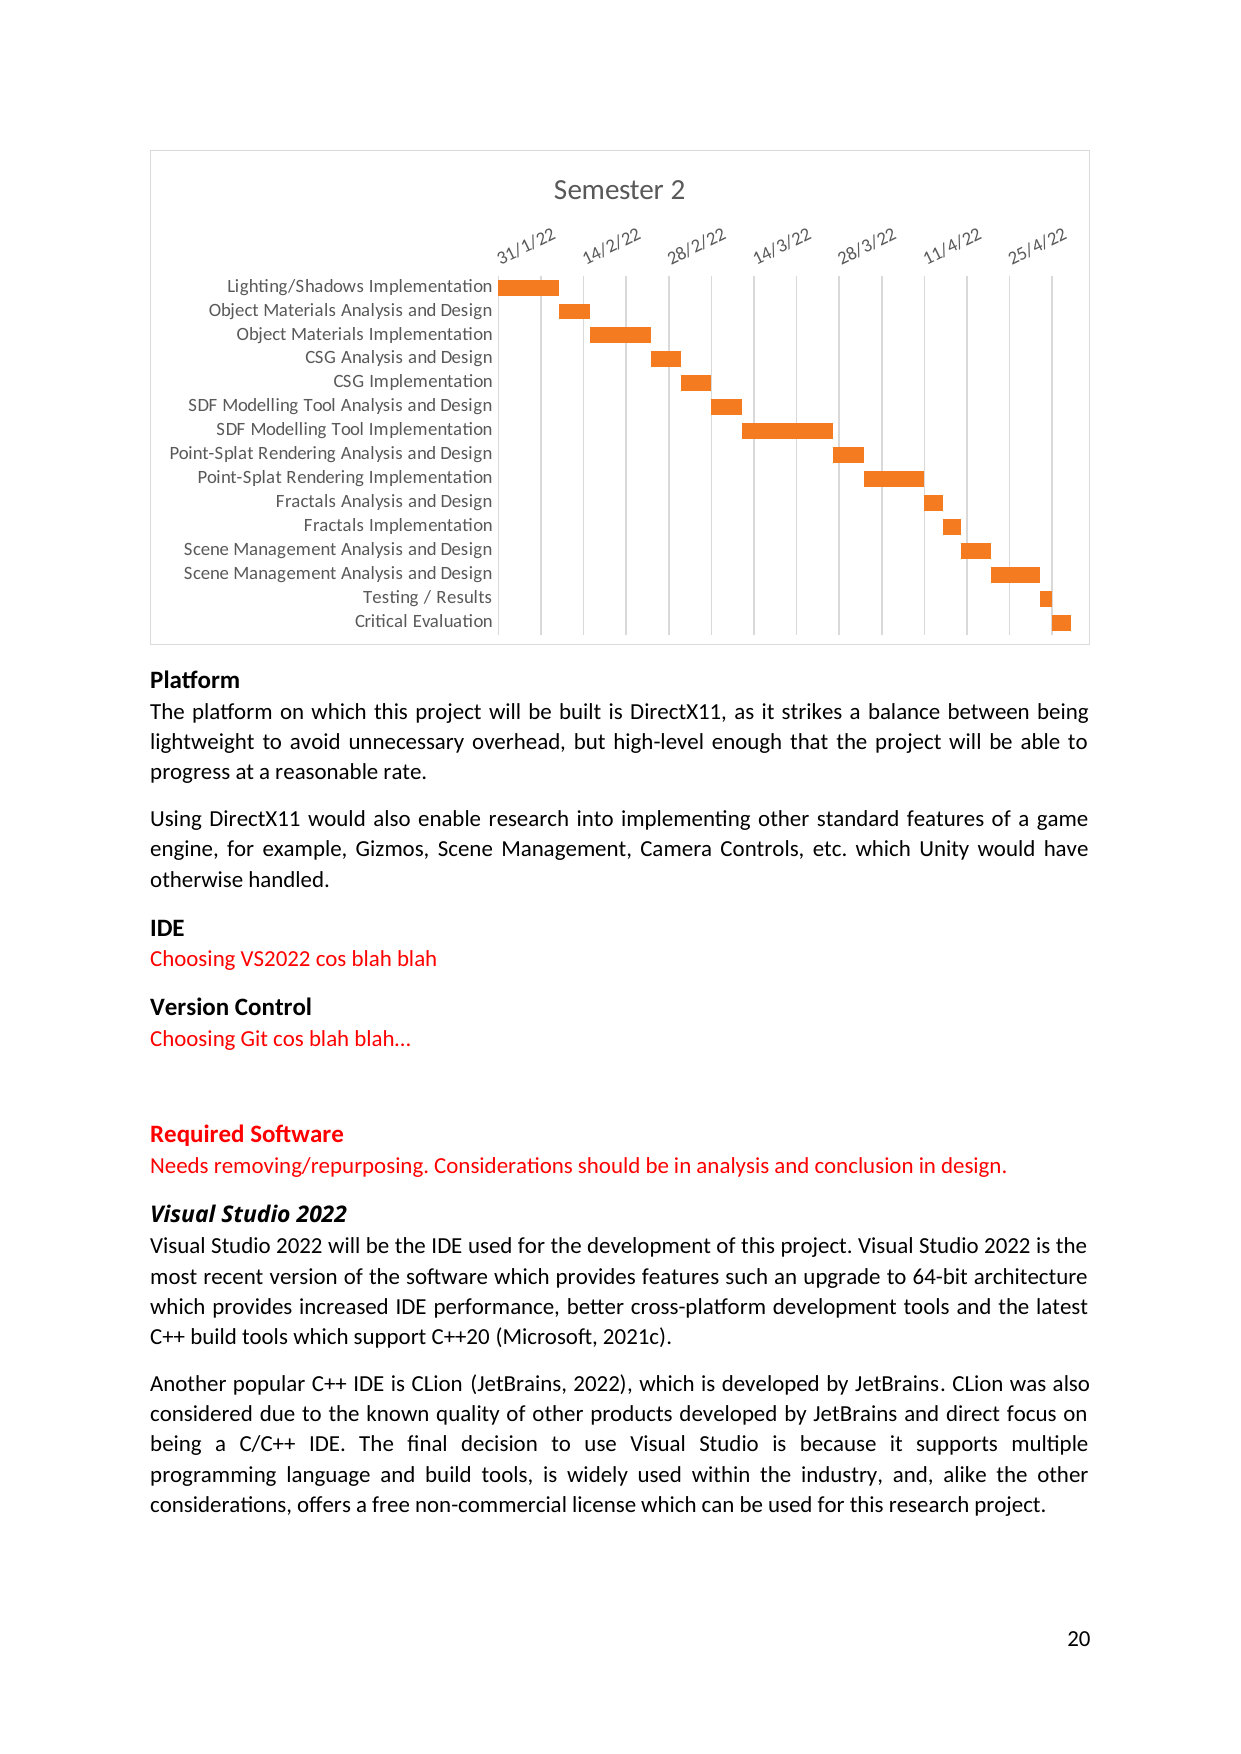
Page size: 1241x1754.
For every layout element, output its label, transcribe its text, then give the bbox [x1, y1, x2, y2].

subtitle Version Control [150, 991, 1090, 1022]
text Choosing VS2022 cos blah blah [150, 944, 1090, 973]
text Another popular C++ IDE is CLion , which is developed by JetBrains. CLion was also considered due to the known quality of other products developed by JetBrains and direct focus on being a C/C++ IDE. The final decision to use Visual Studio is because it supports multiple programming language and build tools, is widely used within the industry, and, alike the other considerations, offers a free non-commercial license which can be used for this research project. [150, 1369, 1090, 1518]
text Using DirectX11 would also enable research into implementing other standard features of a game engine, for example, Gizmos, Scene Management, Camera Controls, etc. which Unity would have otherwise handled. [150, 804, 1090, 893]
text Choosing Git cos blah blah… [150, 1024, 1090, 1052]
text The platform on which this project will be built is DirectX11, as it strikes a balance between being lightweight to avoid unnecessary overhead, but high-level enough that the project will be able to progress at a reasonable rate. [150, 697, 1090, 786]
subtitle Visual Studio 2022 [150, 1198, 1090, 1229]
subtitle Platform [150, 664, 1090, 695]
text Needs removing/repurposing. Considerations should be in analysis and conclusion in design. [150, 1151, 1090, 1179]
text Visual Studio 2022 will be the IDE used for the development of this project. Visual Studio 2022 is the most recent version of the software which provides features such an upgrade to 64-bit architecture which provides increased IDE performance, better cross-platform development tools and the latest C++ build tools which support C++20 . [150, 1232, 1090, 1350]
subtitle IDE [150, 912, 1090, 942]
subtitle Required Software [150, 1118, 1090, 1149]
